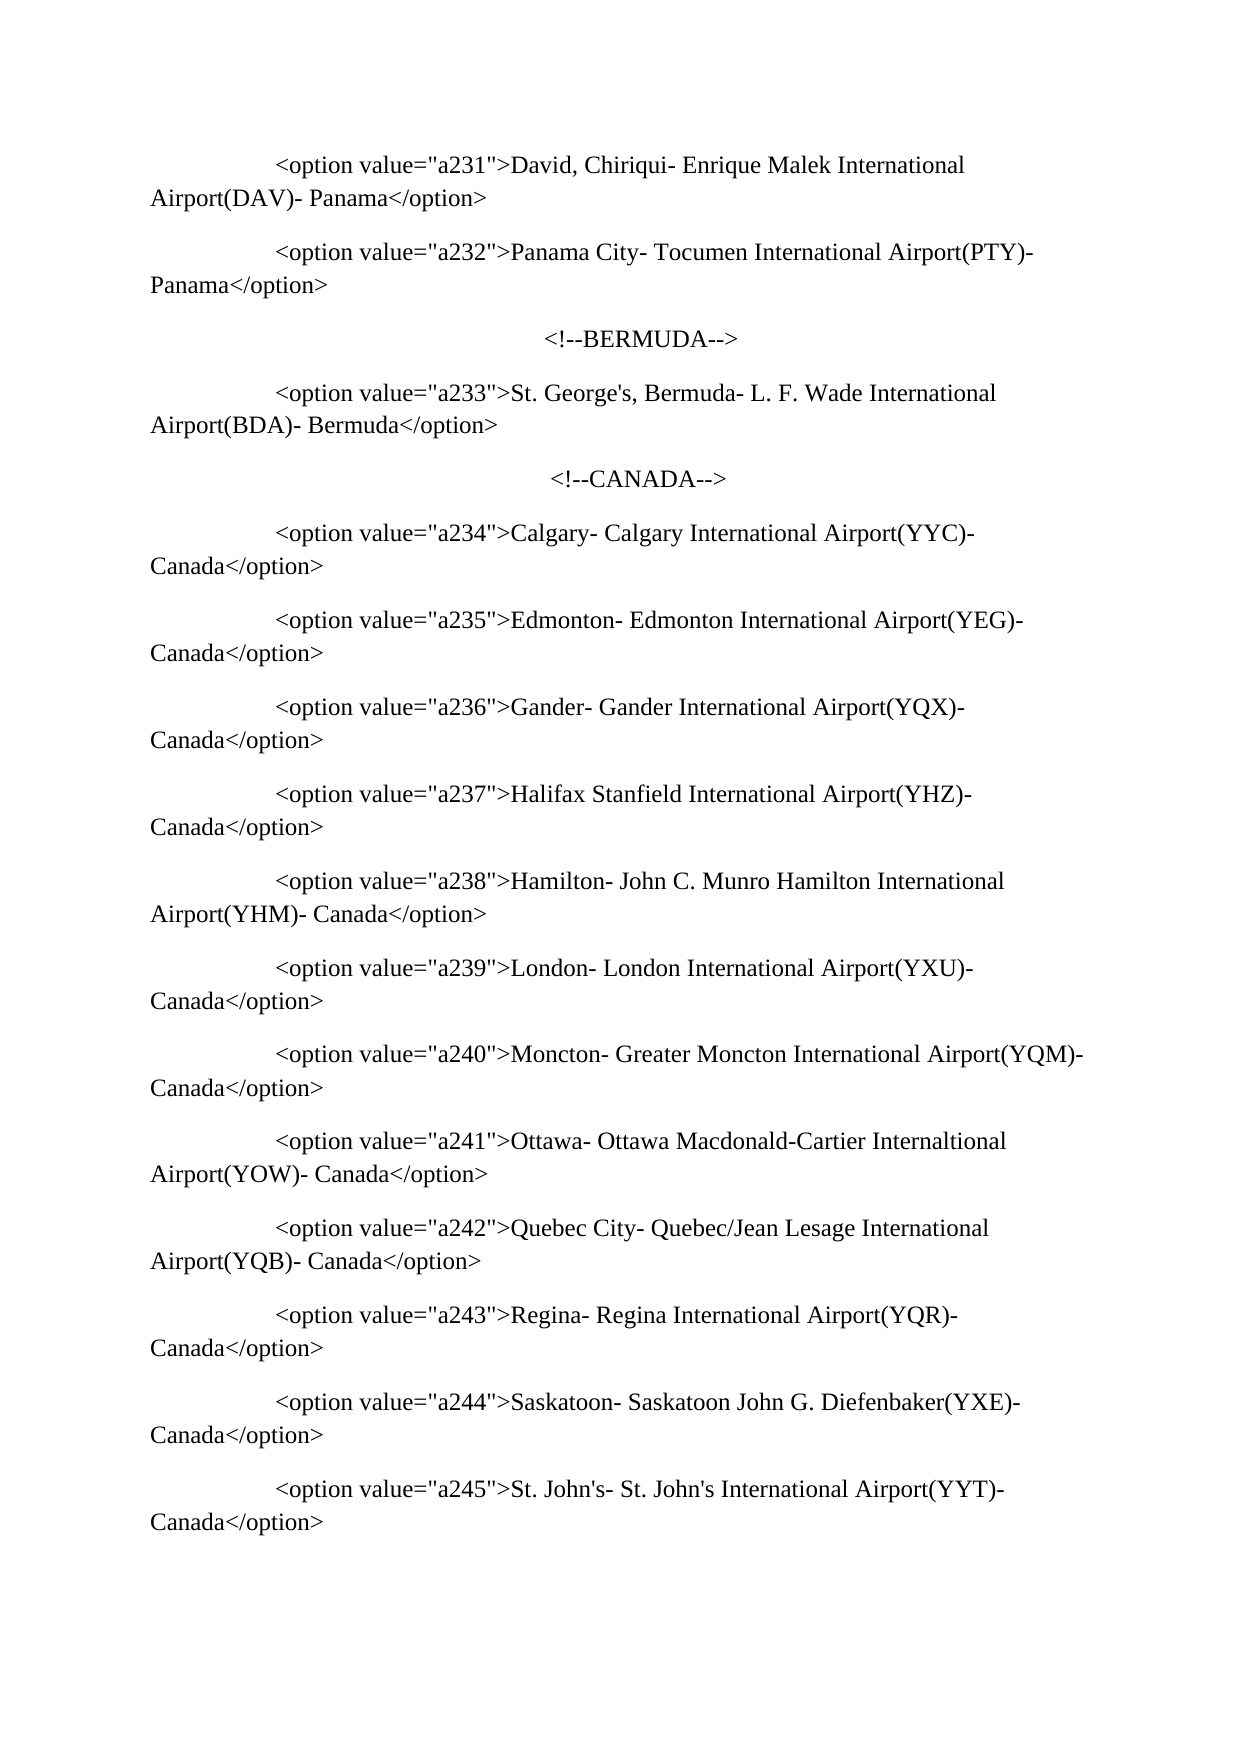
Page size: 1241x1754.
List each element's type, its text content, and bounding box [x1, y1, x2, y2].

text <option value="a234">Calgary- Calgary International Airport(YYC)- Canada</option> [150, 518, 1090, 580]
text <option value="a232">Panama City- Tocumen International Airport(PTY)- Panama</option> [150, 237, 1090, 299]
text <option value="a236">Gander- Gander International Airport(YQX)- Canada</option> [150, 692, 1090, 754]
text <option value="a239">London- London International Airport(YXU)- Canada</option> [150, 953, 1090, 1014]
text <!--BERMUDA--> [150, 324, 1090, 352]
text <option value="a243">Regina- Regina International Airport(YQR)- Canada</option> [150, 1300, 1090, 1362]
text <option value="a237">Halifax Stanfield International Airport(YHZ)- Canada</option> [150, 779, 1090, 841]
text <option value="a244">Saskatoon- Saskatoon John G. Diefenbaker(YXE)- Canada</option> [150, 1387, 1090, 1449]
text <option value="a245">St. John's- St. John's International Airport(YYT)- Canada</option> [150, 1474, 1090, 1536]
text <option value="a240">Moncton- Greater Moncton International Airport(YQM)- Canada</option> [150, 1039, 1090, 1101]
text <option value="a241">Ottawa- Ottawa Macdonald-Cartier Internaltional Airport(YOW)- Canada</option> [150, 1126, 1090, 1188]
text <option value="a238">Hamilton- John C. Munro Hamilton International Airport(YHM)- Canada</option> [150, 866, 1090, 928]
text <option value="a233">St. George's, Bermuda- L. F. Wade International Airport(BDA)- Bermuda</option> [150, 378, 1090, 439]
text <option value="a231">David, Chiriqui- Enrique Malek International Airport(DAV)- Panama</option> [150, 150, 1090, 212]
text <option value="a235">Edmonton- Edmonton International Airport(YEG)- Canada</option> [150, 605, 1090, 667]
text <option value="a242">Quebec City- Quebec/Jean Lesage International Airport(YQB)- Canada</option> [150, 1213, 1090, 1275]
text <!--CANADA--> [150, 464, 1090, 493]
